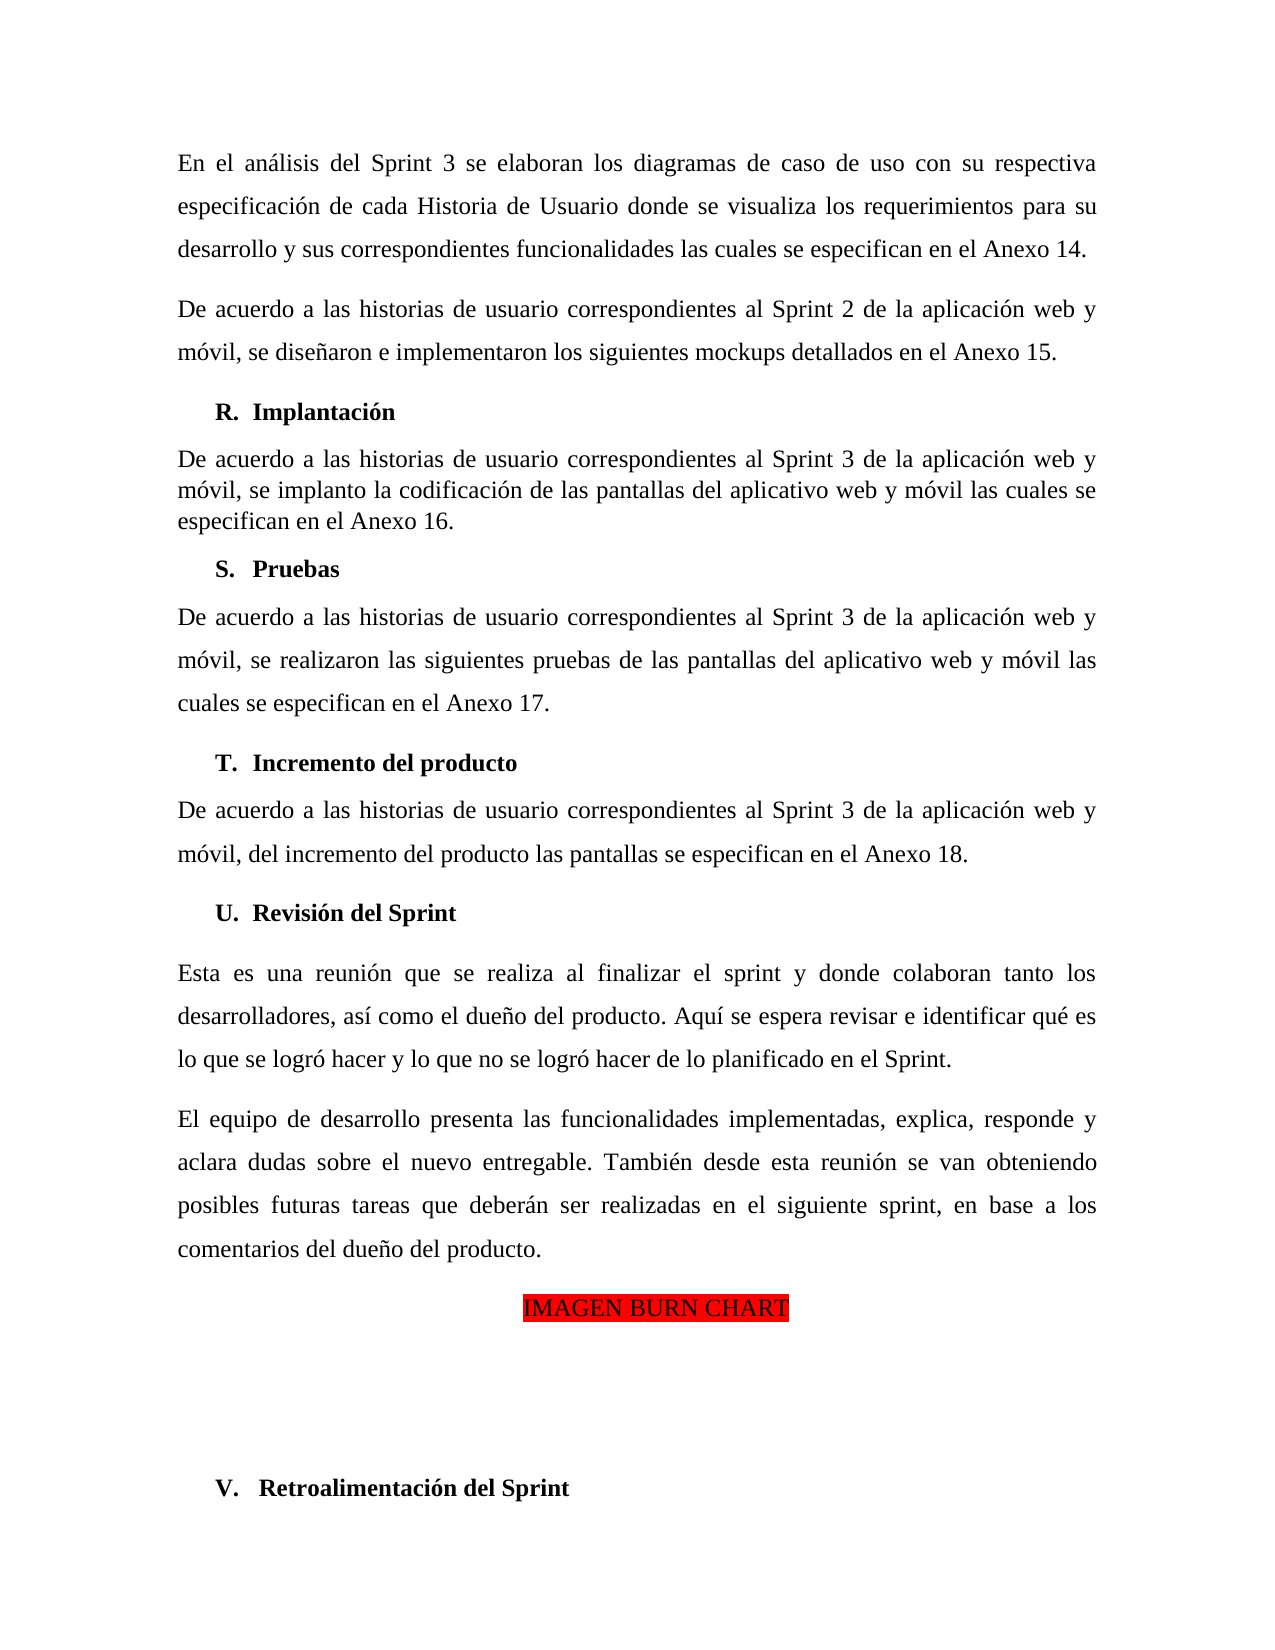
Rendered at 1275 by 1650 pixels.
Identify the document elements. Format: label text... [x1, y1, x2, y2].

text El equipo de desarrollo presenta las funcionalidades implementadas, explica, responde y aclara dudas sobre el nuevo entregable. También desde esta reunión se van obteniendo posibles futuras tareas que deberán ser realizadas en el siguiente sprint, en base a los comentarios del dueño del producto. [177, 1104, 1098, 1262]
text En el análisis del Sprint 3 se elaboran los diagramas de caso de uso con su respectiva especificación de cada Historia de Usuario donde se visualiza los requerimientos para su desarrollo y sus correspondientes funcionalidades las cuales se especifican en el Anexo 14. [177, 148, 1098, 263]
text Esta es una reunión que se realiza al finalizar el sprint y donde colaboran tanto los desarrolladores, así como el dueño del producto. Aquí se espera revisar e identificar qué es lo que se logró hacer y lo que no se logró hacer de lo planificado en el Sprint. [177, 958, 1098, 1073]
list Pruebas [215, 554, 1098, 583]
list Incremento del producto [215, 748, 1098, 777]
list Implantación [215, 397, 1098, 425]
text De acuerdo a las historias de usuario correspondientes al Sprint 3 de la aplicación web y móvil, se realizaron las siguientes pruebas de las pantallas del aplicativo web y móvil las cuales se especifican en el Anexo 17. [177, 602, 1098, 717]
list Retroalimentación del Sprint [215, 1473, 1098, 1502]
text De acuerdo a las historias de usuario correspondientes al Sprint 2 de la aplicación web y móvil, se diseñaron e implementaron los siguientes mockups detallados en el Anexo 15. [177, 294, 1098, 366]
text IMAGEN BURN CHART [215, 1293, 1098, 1322]
list Revisión del Sprint [215, 898, 1098, 927]
text De acuerdo a las historias de usuario correspondientes al Sprint 3 de la aplicación web y móvil, se implanto la codificación de las pantallas del aplicativo web y móvil las cuales se especifican en el Anexo 16. [177, 444, 1098, 535]
text De acuerdo a las historias de usuario correspondientes al Sprint 3 de la aplicación web y móvil, del incremento del producto las pantallas se especifican en el Anexo 18. [177, 796, 1098, 867]
